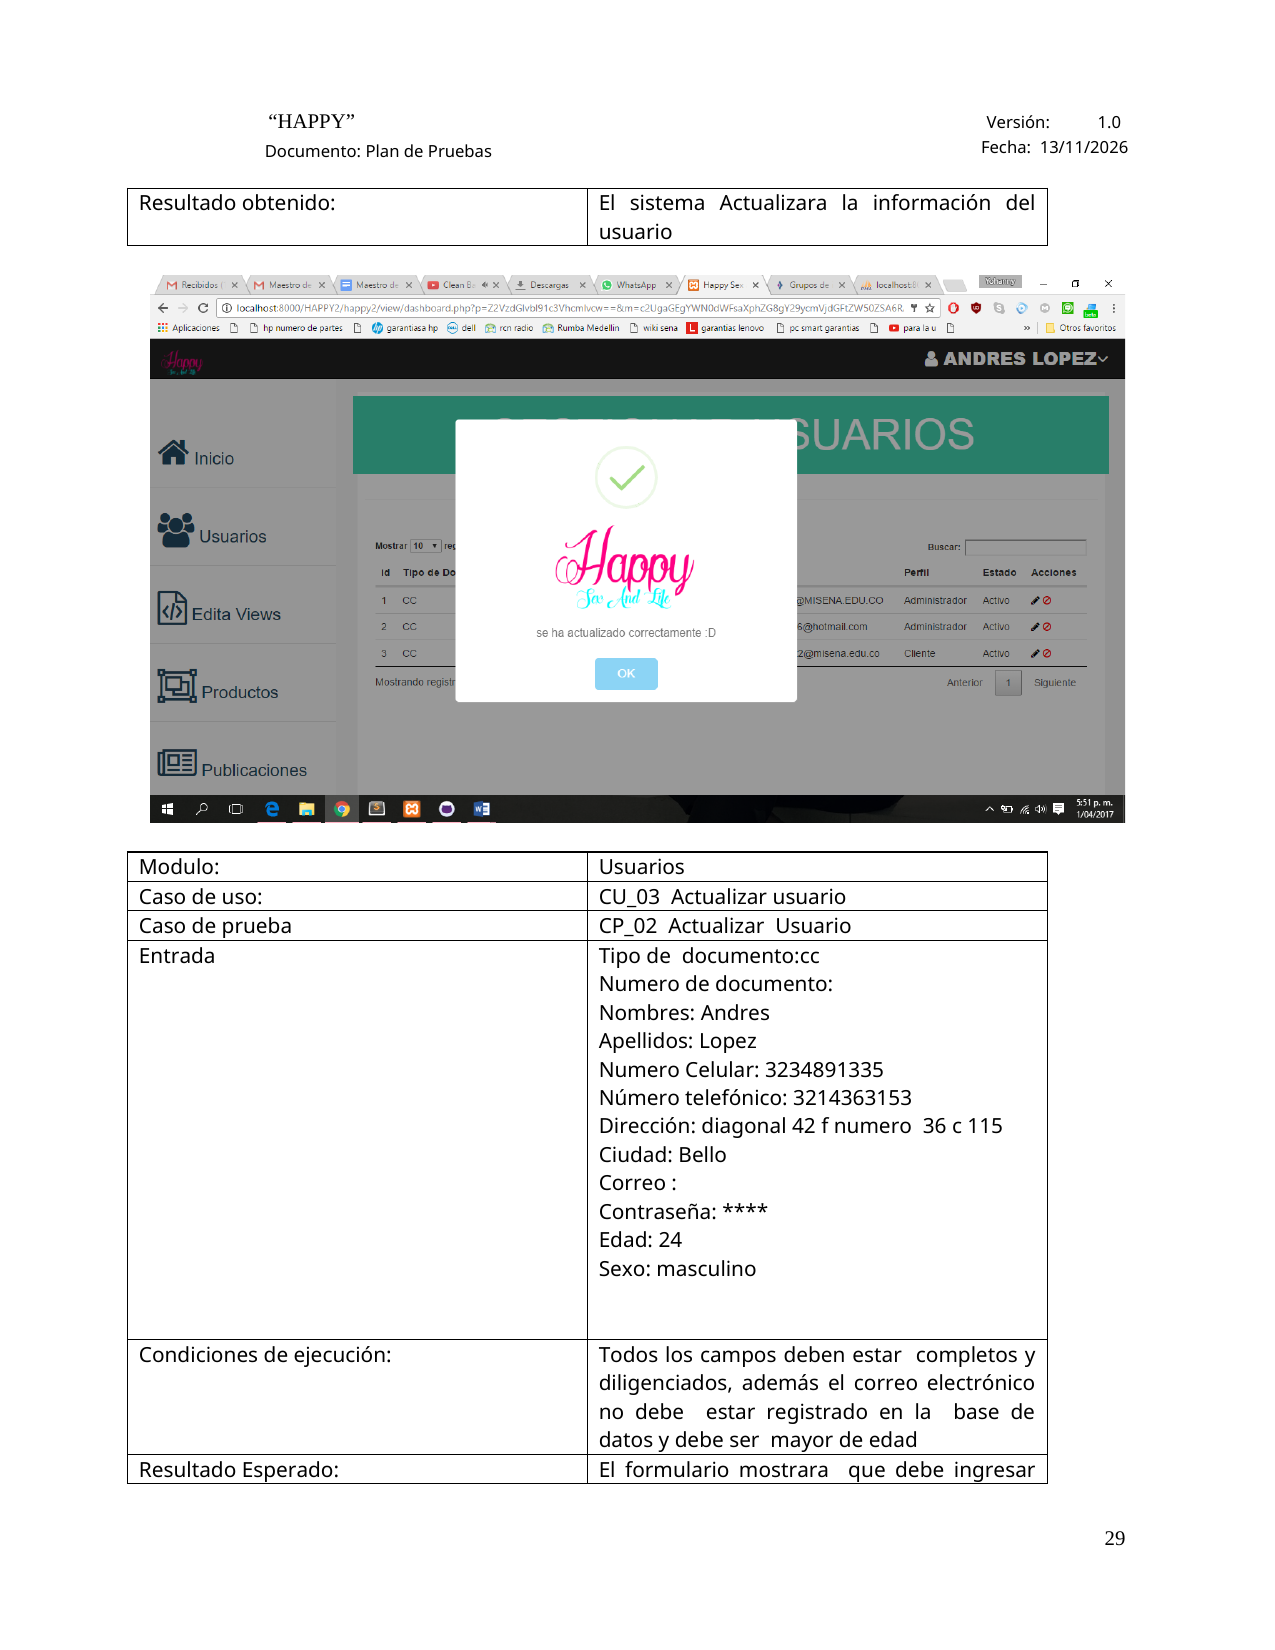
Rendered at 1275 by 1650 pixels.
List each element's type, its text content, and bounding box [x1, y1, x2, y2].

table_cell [588, 1455, 1047, 1483]
table_cell Entrada [128, 941, 587, 1339]
table_cell Resultado Esperado: [128, 1455, 587, 1483]
table_cell Condiciones de ejecución: [128, 1340, 587, 1454]
table_cell Todos los campos deben estar completos y diligenciados, además el correo electrónico no debe estar registrado en la base de datos y debe ser mayor de edad [588, 1340, 1047, 1454]
table_cell CU_03 Actualizar usuario [588, 882, 1047, 910]
table_cell Tipo de documento:cc Numero de documento: Nombres: Andres Apellidos: Lopez Numero Celular: 3234891335 Número telefónico: 3214363153 Dirección: diagonal 42 f numero 36 c 115 Ciudad: Bello Correo : Contraseña: **** Edad: 24 Sexo: masculino [588, 941, 1047, 1339]
picture [150, 275, 1125, 823]
table_cell Caso de uso: [128, 882, 587, 910]
table_cell Caso de prueba [128, 911, 587, 940]
table_header Usuarios [588, 853, 1047, 881]
table_header Modulo: [128, 853, 587, 881]
table_cell Resultado obtenido: [128, 189, 587, 245]
table_cell CP_02 Actualizar Usuario [588, 911, 1047, 940]
table_cell El sistema Actualizara la información del usuario [588, 189, 1047, 245]
